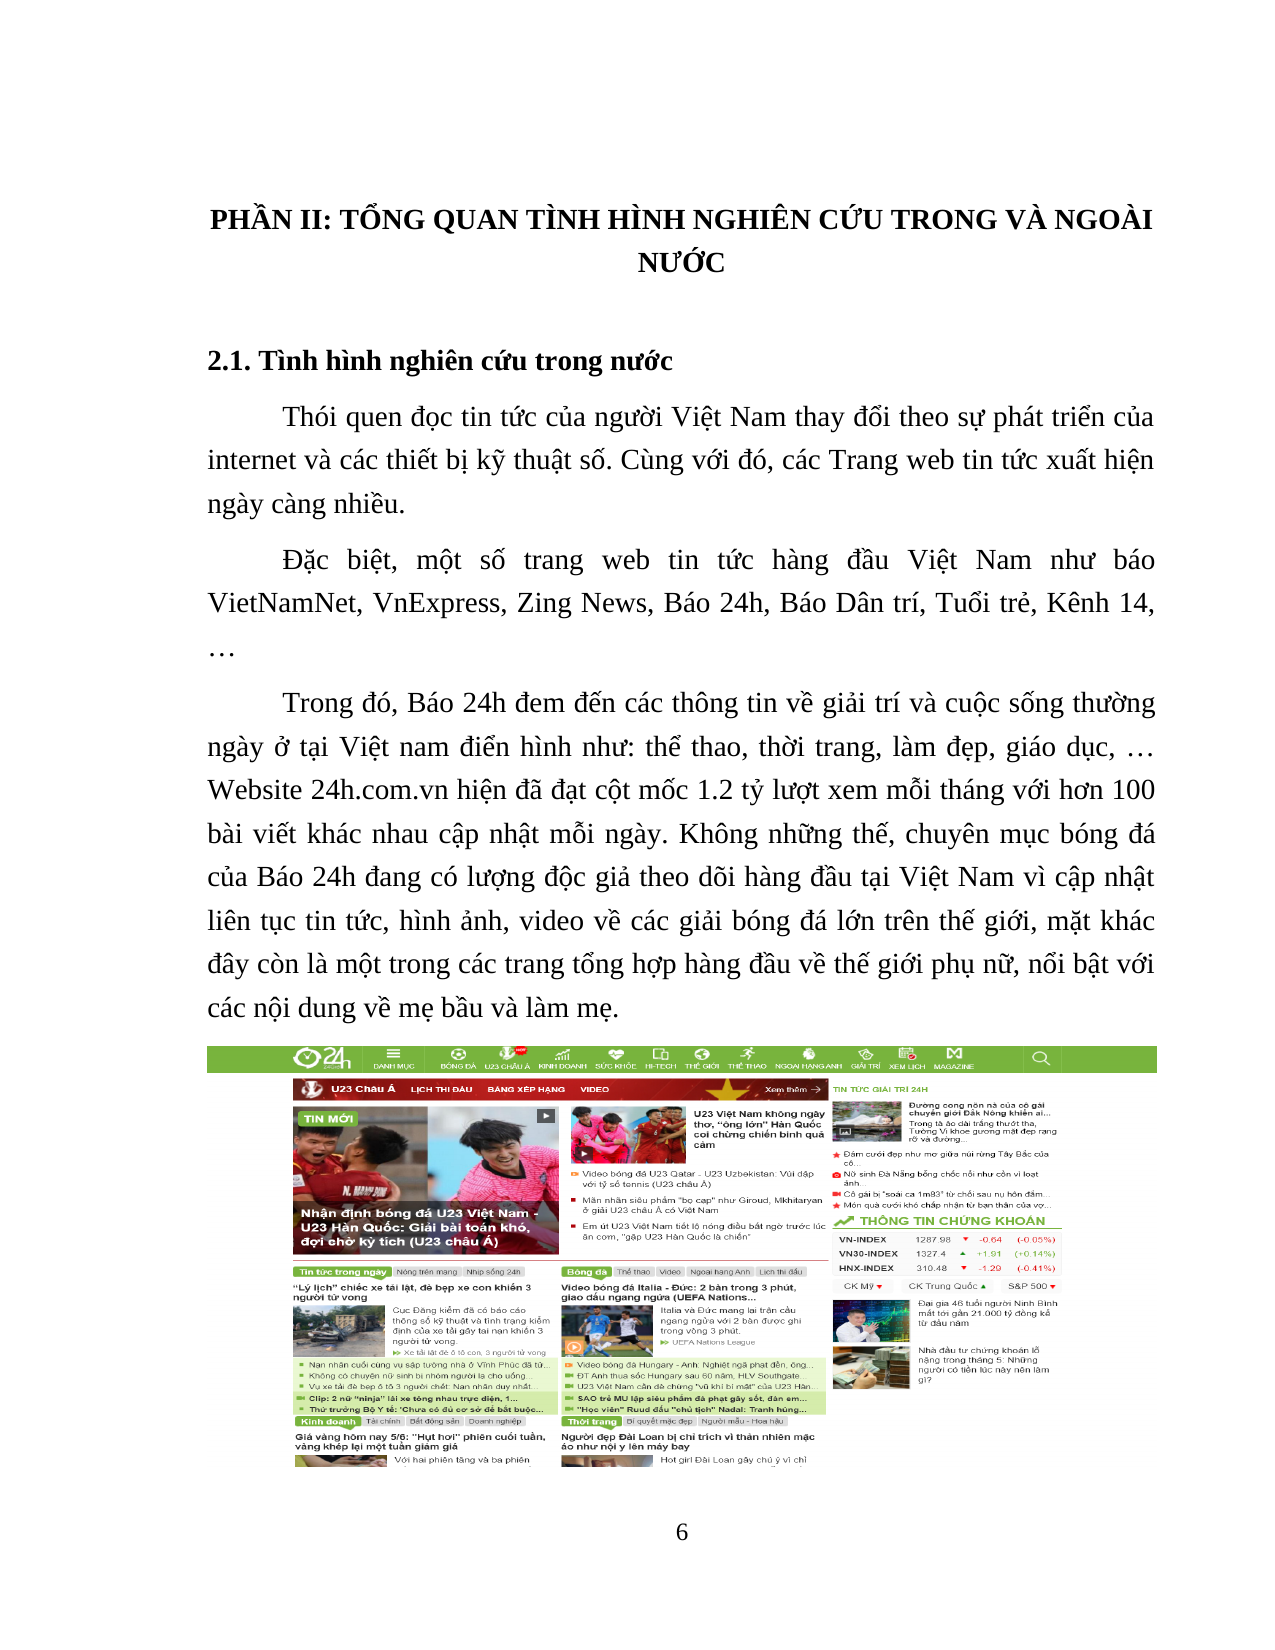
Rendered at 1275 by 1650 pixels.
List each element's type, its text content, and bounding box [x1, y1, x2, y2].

text Trong đó, Báo 24h đem đến các thông tin về giải trí và cuộc sống thường ngày ở tại Việt nam điển hình như: thể thao, thời trang, làm đẹp, giáo dục, … Website 24h.com.vn hiện đã đạt cột mốc 1.2 tỷ lượt xem mỗi tháng với hơn 100 bài viết khác nhau cập nhật mỗi ngày. Không những thế, chuyên mục bóng đá của Báo 24h đang có lượng độc giả theo dõi hàng đầu tại Việt Nam vì cập nhật liên tục tin tức, hình ảnh, video về các giải bóng đá lớn trên thế giới, mặt khác đây còn là một trong các trang tổng hợp hàng đầu về thế giới phụ nữ, nổi bật với các nội dung về mẹ bầu và làm mẹ. [207, 685, 1156, 1023]
text Thói quen đọc tin tức của người Việt Nam thay đổi theo sự phát triển của internet và các thiết bị kỹ thuật số. Cùng với đó, các Trang web tin tức xuất hiện ngày càng nhiều. [207, 399, 1156, 519]
subtitle 2.1. Tình hình nghiên cứu trong nước [207, 343, 1156, 376]
text Đặc biệt, một số trang web tin tức hàng đầu Việt Nam như báo VietNamNet, VnExpress, Zing News, Báo 24h, Báo Dân trí, Tuổi trẻ, Kênh 14, … [207, 542, 1156, 663]
picture [207, 1046, 1157, 1467]
subtitle PHẦN II: TỔNG QUAN TÌNH HÌNH NGHIÊN CỨU TRONG VÀ NGOÀI NƯỚC [207, 202, 1156, 279]
